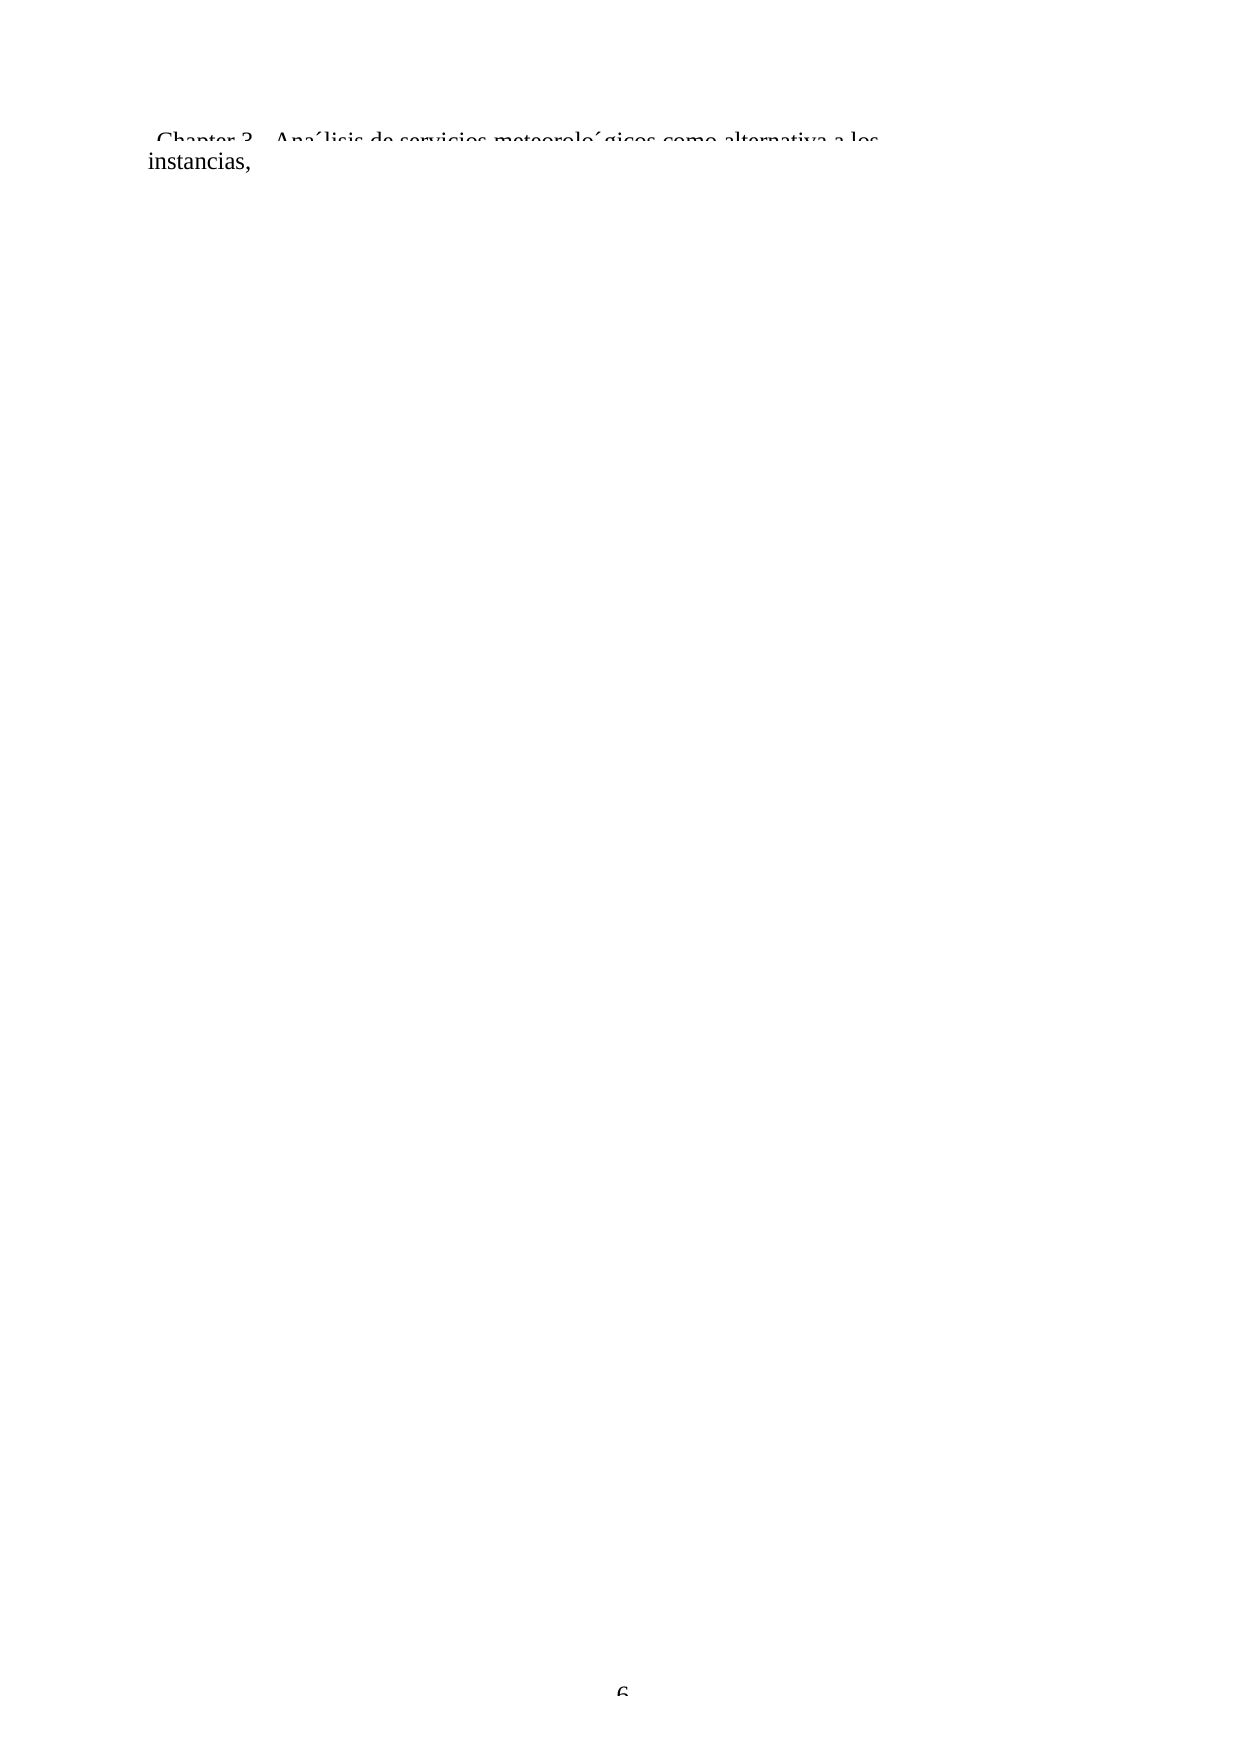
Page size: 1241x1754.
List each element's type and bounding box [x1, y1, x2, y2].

text [148, 146, 1093, 174]
